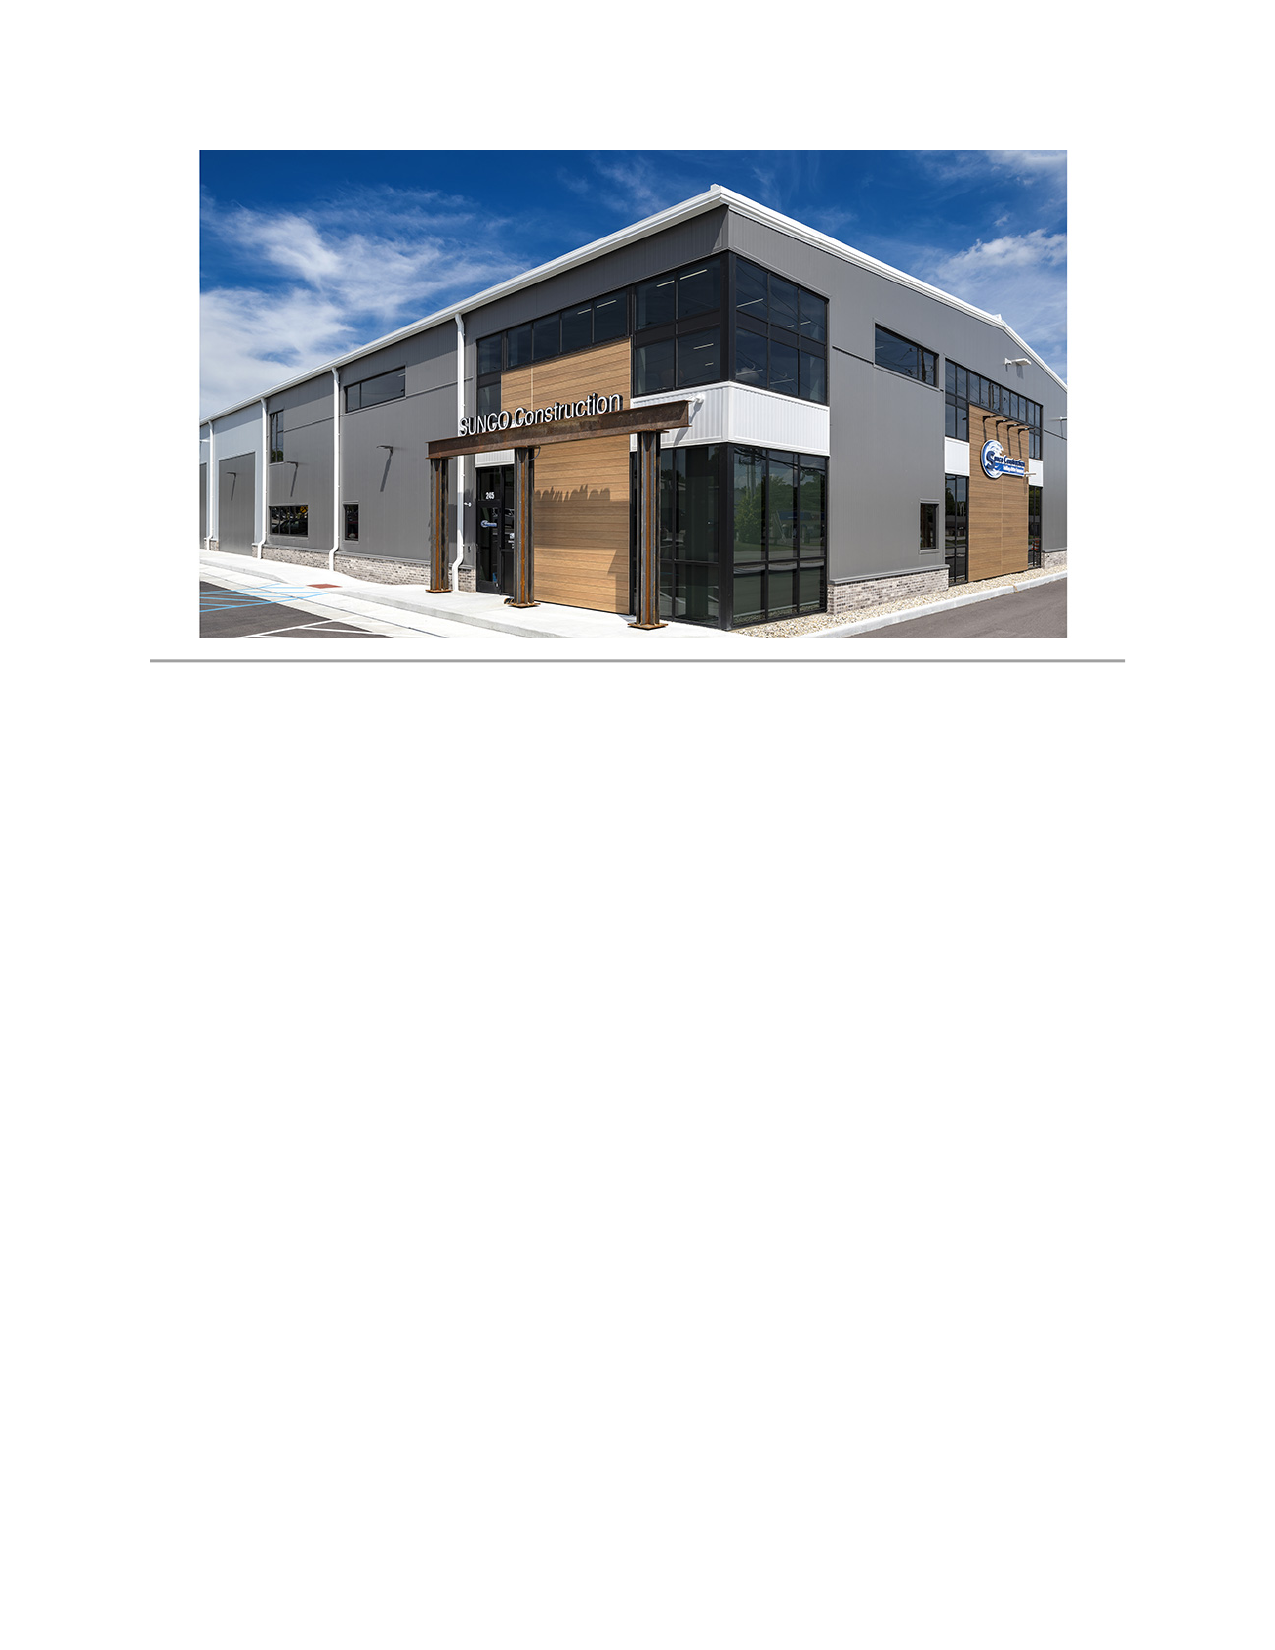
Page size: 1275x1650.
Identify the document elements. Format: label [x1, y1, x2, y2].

picture [150, 150, 1125, 638]
